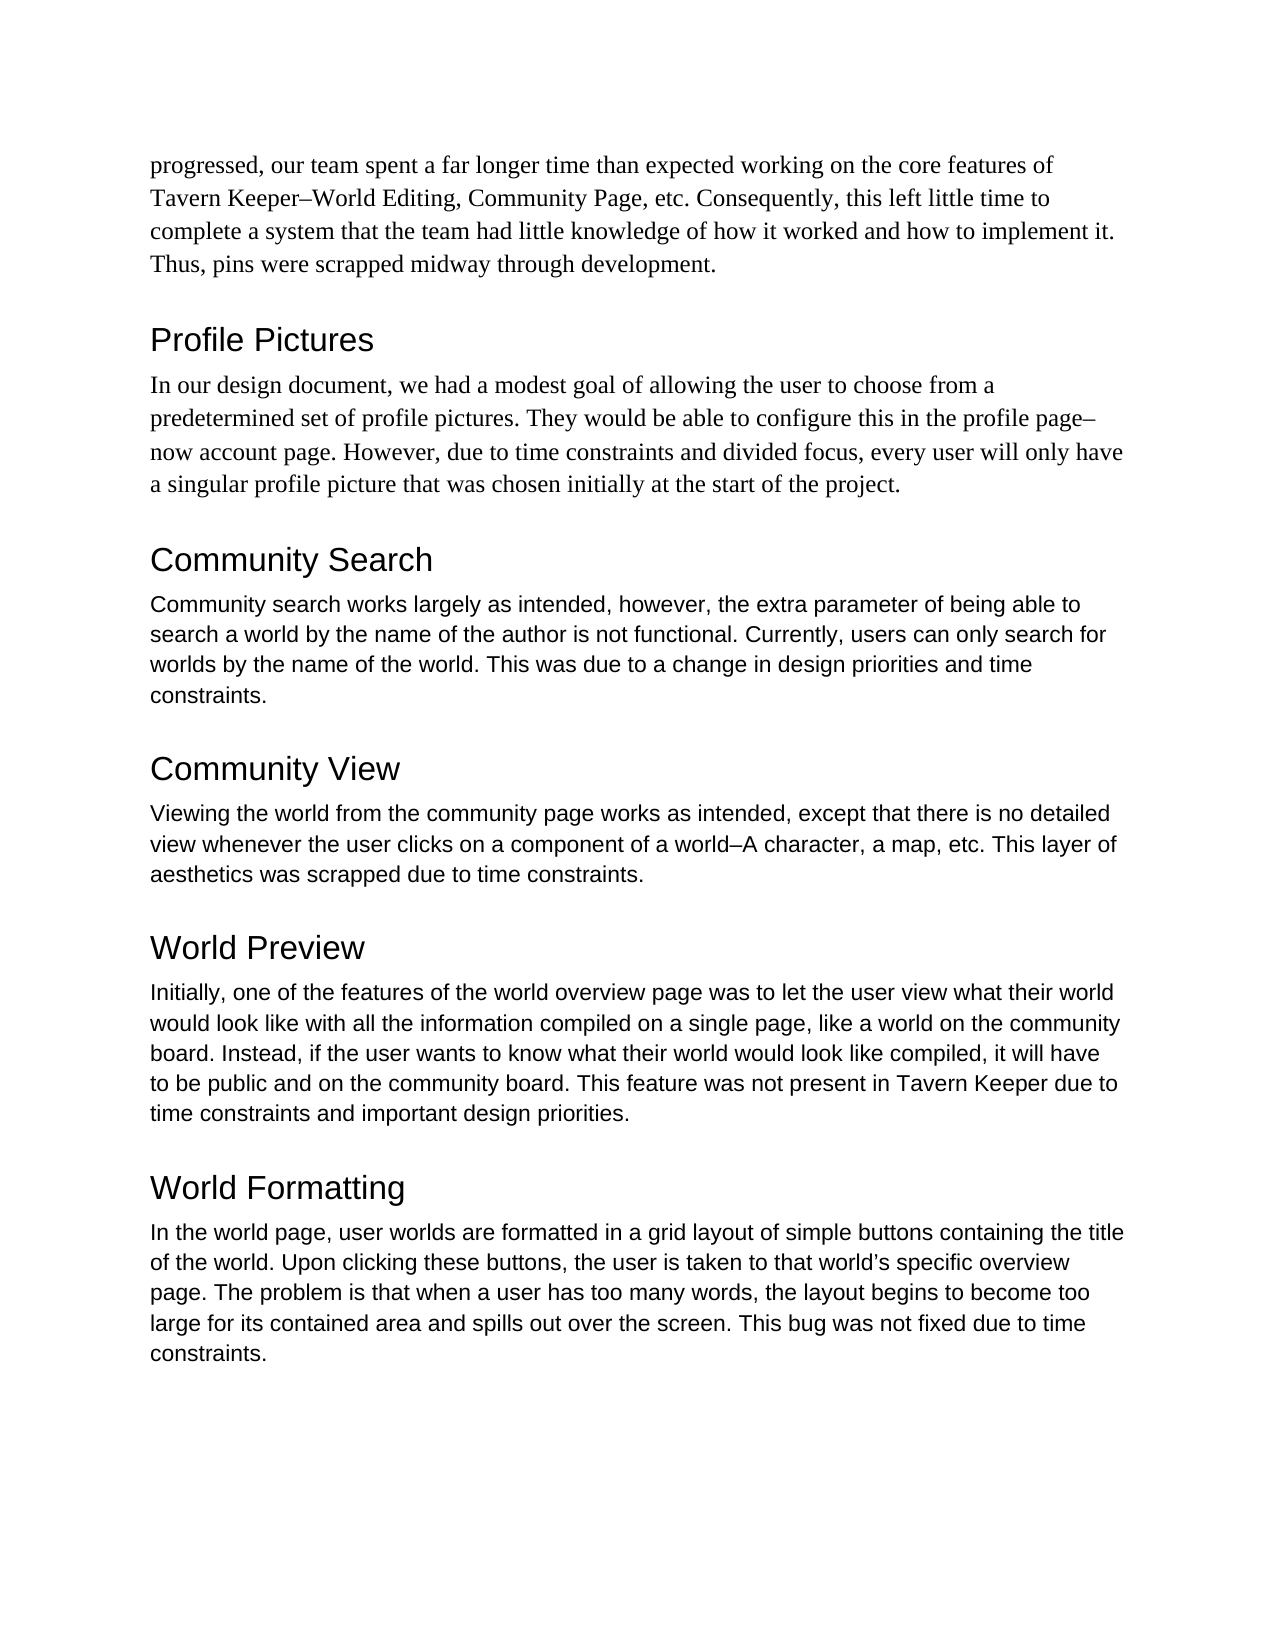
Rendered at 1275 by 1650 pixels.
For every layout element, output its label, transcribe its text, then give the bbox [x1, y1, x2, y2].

subtitle World Preview [150, 928, 1125, 967]
text Viewing the world from the community page works as intended, except that there is no detailed view whenever the user clicks on a component of a world–A character, a map, etc. This layer of aesthetics was scrapped due to time constraints. [150, 800, 1125, 887]
text In the world page, user worlds are formatted in a grid layout of simple buttons containing the title of the world. Upon clicking these buttons, the user is taken to that world’s specific overview page. The problem is that when a user has too many words, the layout begins to become too large for its contained area and spills out over the screen. This bug was not fixed due to time constraints. [150, 1219, 1125, 1366]
subtitle World Formatting [150, 1168, 1125, 1206]
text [150, 150, 1125, 278]
text Community search works largely as intended, however, the extra parameter of being able to search a world by the name of the author is not functional. Currently, users can only search for worlds by the name of the world. This was due to a change in design priorities and time constraints. [150, 591, 1125, 708]
text Initially, one of the features of the world overview page was to let the user view what their world would look like with all the information compiled on a single page, like a world on the community board. Instead, if the user wants to know what their world would look like compiled, it will have to be public and on the community board. This feature was not present in Tavern Keeper due to time constraints and important design priorities. [150, 979, 1125, 1127]
subtitle Community Search [150, 540, 1125, 578]
subtitle Profile Pictures [150, 319, 1125, 358]
text In our design document, we had a modest goal of allowing the user to choose from a predetermined set of profile pictures. They would be able to configure this in the profile page–now account page. However, due to time constraints and divided focus, every user will only have a singular profile picture that was chosen initially at the start of the project. [150, 371, 1125, 498]
subtitle Community View [150, 749, 1125, 788]
